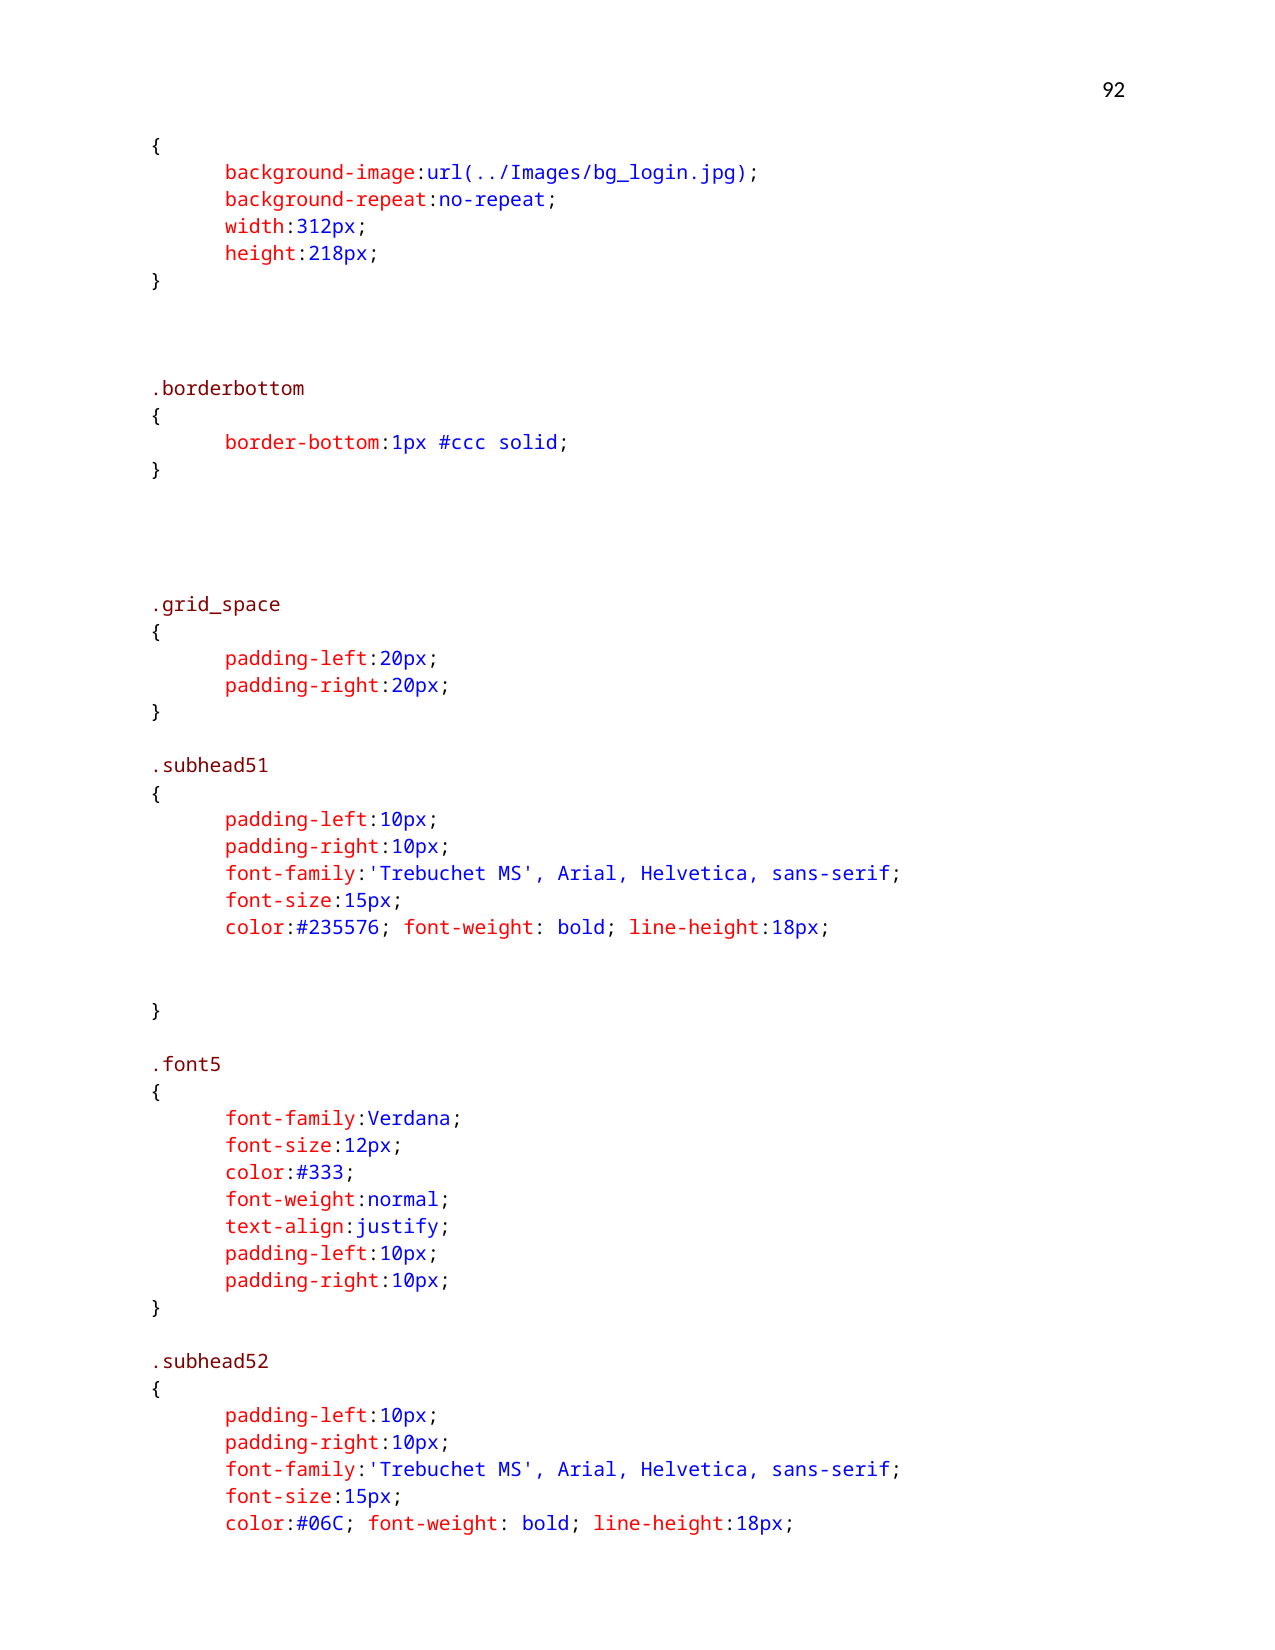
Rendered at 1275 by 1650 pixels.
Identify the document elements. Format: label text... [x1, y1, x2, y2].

text background-image:url(../Images/bg_login.jpg); [150, 158, 1125, 185]
text padding-right:20px; [150, 671, 1125, 698]
text color:#06C; font-weight: bold; line-height:18px; [150, 1509, 1125, 1536]
text font-family:'Trebuchet MS', Arial, Helvetica, sans-serif; [150, 860, 1125, 887]
text padding-right:10px; [150, 833, 1125, 860]
text } [150, 997, 1125, 1024]
text padding-left:10px; [150, 1239, 1125, 1266]
text { [150, 1374, 1125, 1401]
text font-size:15px; [150, 1482, 1125, 1509]
text font-size:12px; [150, 1132, 1125, 1158]
text font-family:'Trebuchet MS', Arial, Helvetica, sans-serif; [150, 1455, 1125, 1482]
text { [150, 617, 1125, 644]
text .font5 [150, 1051, 1125, 1078]
text { [150, 401, 1125, 428]
text } [150, 266, 1125, 293]
text { [150, 131, 1125, 158]
text padding-left:10px; [150, 806, 1125, 833]
text text-align:justify; [150, 1212, 1125, 1239]
text font-size:15px; [150, 887, 1125, 914]
text } [150, 698, 1125, 725]
text .subhead51 [150, 752, 1125, 779]
text color:#235576; font-weight: bold; line-height:18px; [150, 914, 1125, 941]
text } [150, 455, 1125, 482]
text font-family:Verdana; [150, 1104, 1125, 1132]
text font-weight:normal; [150, 1186, 1125, 1212]
text padding-right:10px; [150, 1428, 1125, 1455]
text border-bottom:1px #ccc solid; [150, 428, 1125, 455]
text .subhead52 [150, 1347, 1125, 1374]
text padding-left:20px; [150, 644, 1125, 671]
text height:218px; [150, 239, 1125, 266]
text .grid_space [150, 590, 1125, 617]
text .borderbottom [150, 374, 1125, 401]
text padding-left:10px; [150, 1401, 1125, 1428]
text color:#333; [150, 1158, 1125, 1186]
text background-repeat:no-repeat; [150, 185, 1125, 212]
text { [150, 1078, 1125, 1104]
text } [150, 1293, 1125, 1320]
text { [150, 779, 1125, 806]
text width:312px; [150, 212, 1125, 239]
text padding-right:10px; [150, 1266, 1125, 1293]
